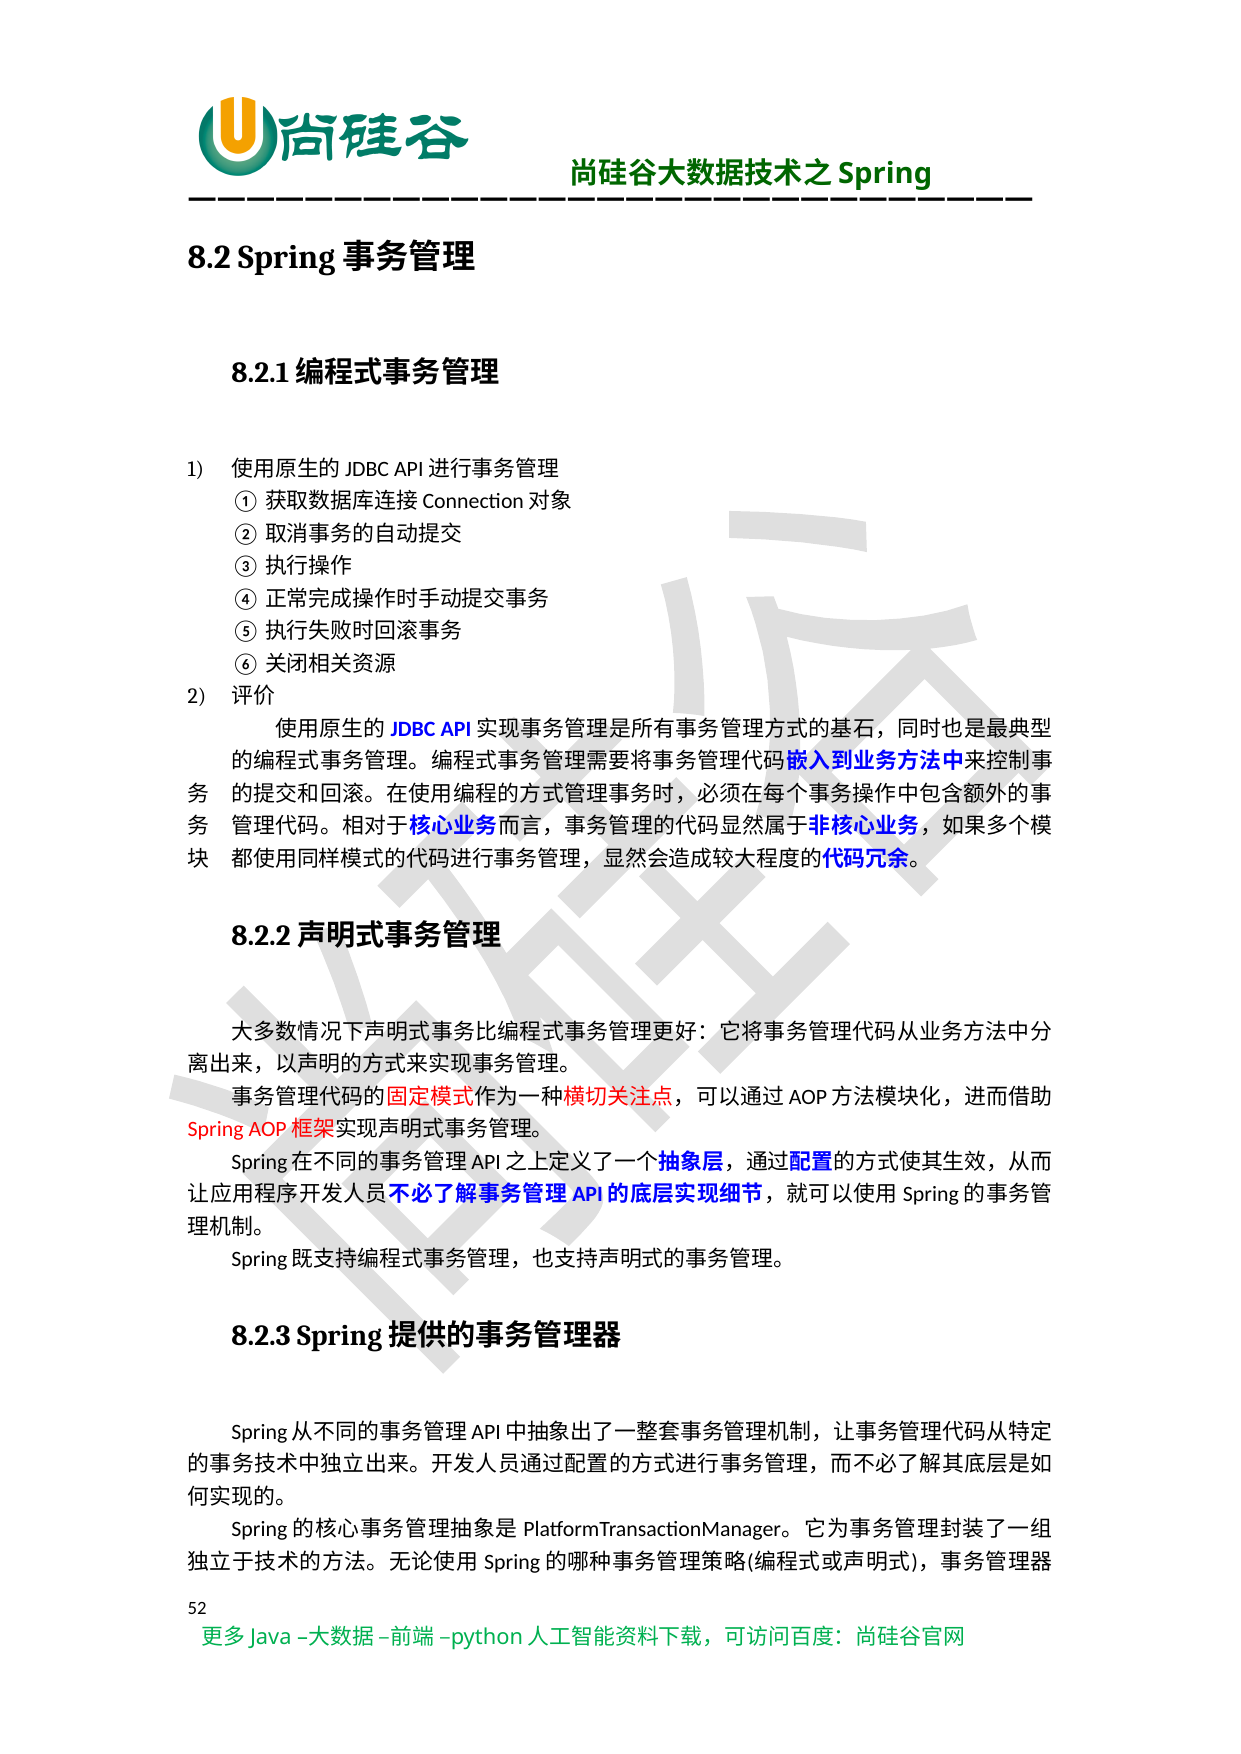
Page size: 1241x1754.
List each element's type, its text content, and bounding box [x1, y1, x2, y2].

text 事务管理代码的固定模式作为一种横切关注点，可以通过AOP方法模块化，进而借助Spring AOP框架实现声明式事务管理。 [187, 1078, 1053, 1143]
text Spring的核心事务管理抽象是PlatformTransactionManager。它为事务管理封装了一组独立于技术的方法。无论使用Spring的哪种事务管理策略(编程式或声明式)，事务管理器都是必须的。 [187, 1511, 1053, 1576]
text ③执行操作 [187, 548, 1053, 580]
text ②取消事务的自动提交 [187, 515, 1053, 548]
text 大多数情况下声明式事务比编程式事务管理更好：它将事务管理代码从业务方法中分离出来，以声明的方式来实现事务管理。 [187, 1013, 1053, 1078]
list 使用原生的JDBC API进行事务管理 [187, 450, 1053, 483]
text Spring在不同的事务管理API之上定义了一个抽象层，通过配置的方式使其生效，从而让应用程序开发人员不必了解事务管理API的底层实现细节，就可以使用Spring的事务管理机制。 [187, 1143, 1053, 1241]
picture [187, 88, 476, 184]
text ⑥关闭相关资源 [187, 645, 1053, 678]
text ⑤执行失败时回滚事务 [187, 613, 1053, 645]
text ①获取数据库连接Connection对象 [187, 483, 1053, 515]
subtitle 8.2.1编程式事务管理 [187, 337, 1053, 402]
subtitle 8.2.3 Spring提供的事务管理器 [187, 1300, 1053, 1365]
list 评价 [187, 678, 1053, 710]
text Spring既支持编程式事务管理，也支持声明式的事务管理。 [187, 1241, 1053, 1273]
subtitle 8.2.2 声明式事务管理 [187, 900, 1053, 965]
text ④正常完成操作时手动提交事务 [187, 580, 1053, 613]
subtitle 8.2 Spring事务管理 [187, 221, 1053, 286]
text 使用原生的JDBC API实现事务管理是所有事务管理方式的基石，同时也是最典型 的编程式事务管理。编程式事务管理需要将事务管理代码嵌入到业务方法中来控制事务 的提交和回滚。在使用编程的方式管理事务时，必须在每个事务操作中包含额外的事务 管理代码。相对于核心业务而言，事务管理的代码显然属于非核心业务，如果多个模块 都使用同样模式的代码进行事务管理，显然会造成较大程度的代码冗余。 [187, 710, 1053, 873]
text Spring从不同的事务管理API中抽象出了一整套事务管理机制，让事务管理代码从特定的事务技术中独立出来。开发人员通过配置的方式进行事务管理，而不必了解其底层是如何实现的。 [187, 1413, 1053, 1511]
